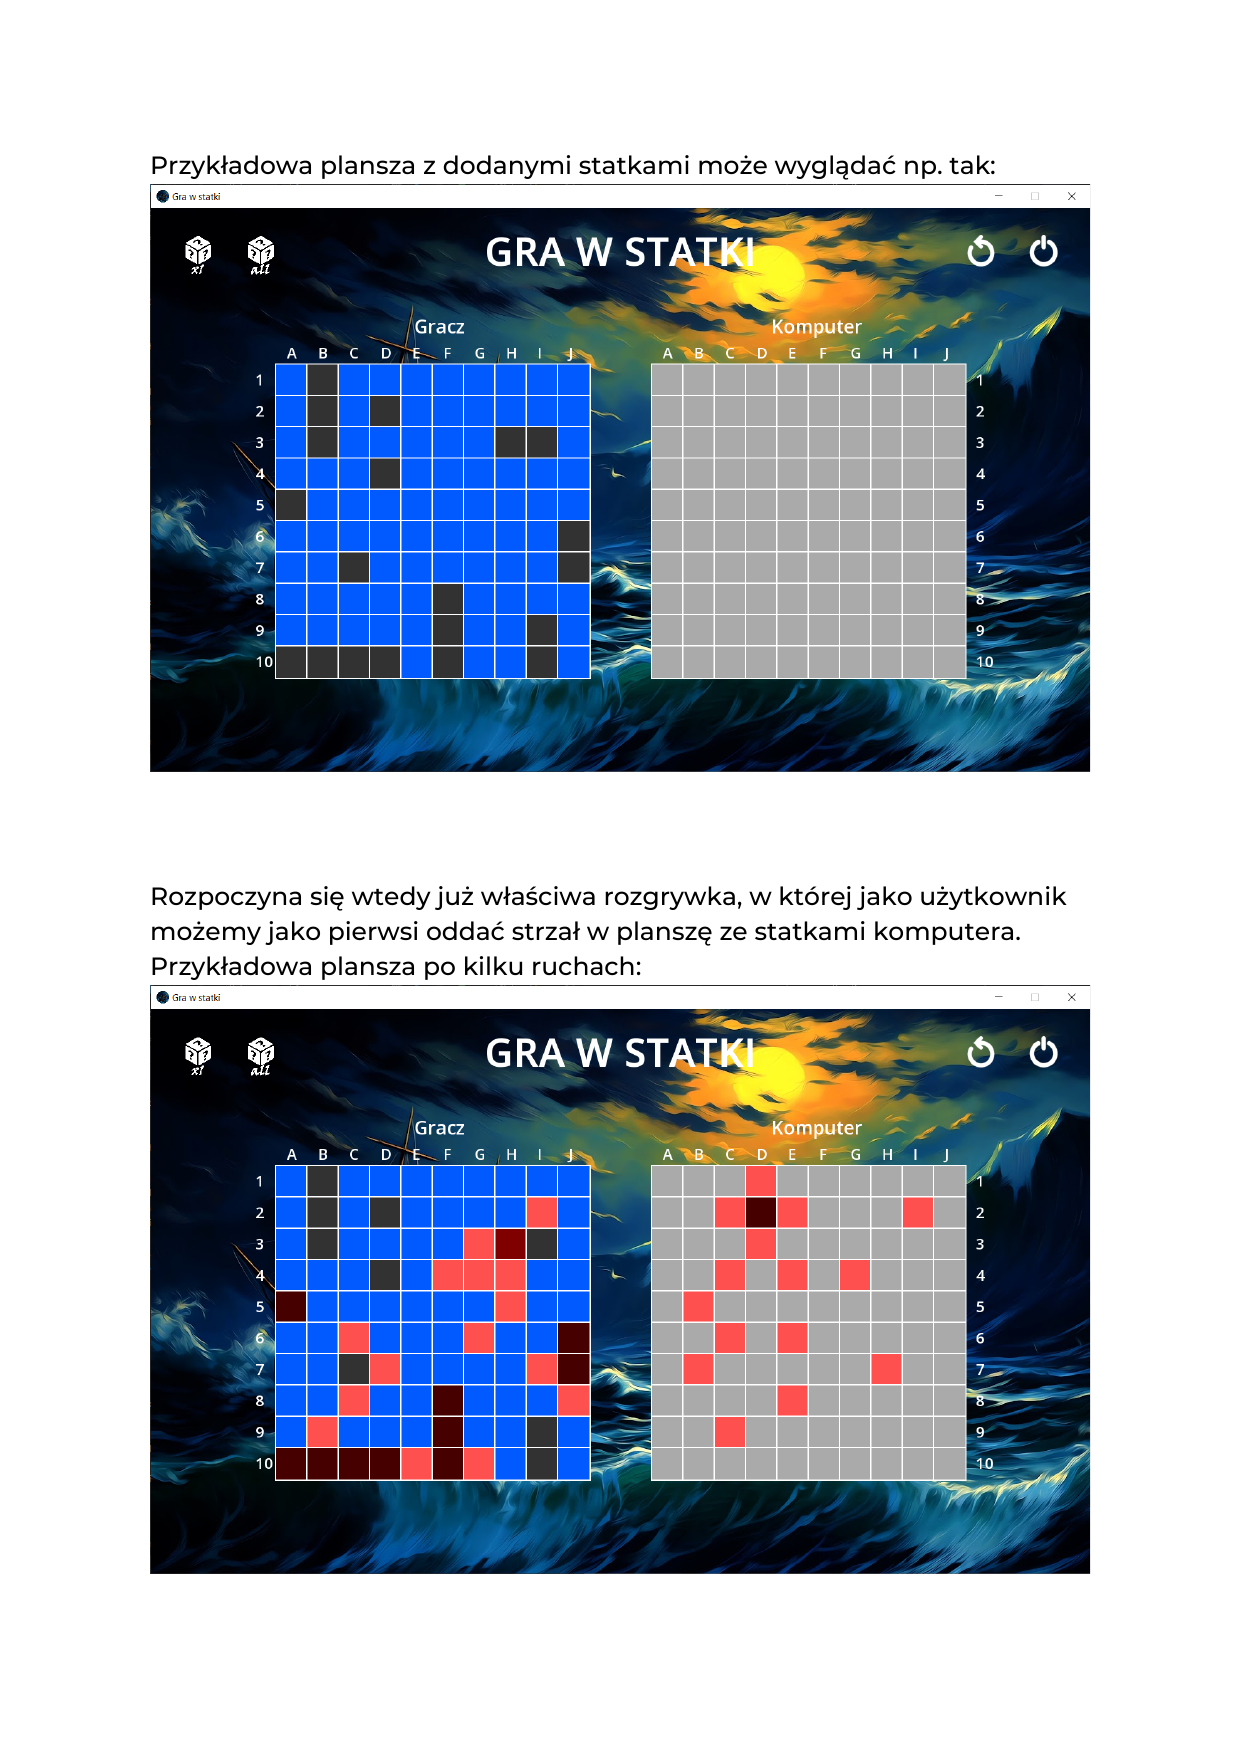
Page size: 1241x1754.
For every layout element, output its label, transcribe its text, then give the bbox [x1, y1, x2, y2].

picture [173, 664, 185, 670]
picture [150, 184, 1091, 772]
picture [150, 985, 1091, 1574]
text Przykładowa plansza z dodanymi statkami może wyglądać np. tak: Rozpoczyna się wtedy już właściwa rozgrywka, w której jako użytkownik możemy jako pierwsi oddać strzał w planszę ze statkami komputera. Przykładowa plansza po kilku ruchach: Kiedy użytkownik, bądź komputer trafi w pole, na którym jest statek przeciwnika, będzie można kontynuować strzelanie, aż do spudłowania. [150, 150, 1090, 184]
text Przykładowa plansza z dodanymi statkami może wyglądać np. tak: Rozpoczyna się wtedy już właściwa rozgrywka, w której jako użytkownik możemy jako pierwsi oddać strzał w planszę ze statkami komputera. Przykładowa plansza po kilku ruchach: Kiedy użytkownik, bądź komputer trafi w pole, na którym jest statek przeciwnika, będzie można kontynuować strzelanie, aż do spudłowania. [150, 772, 1090, 985]
